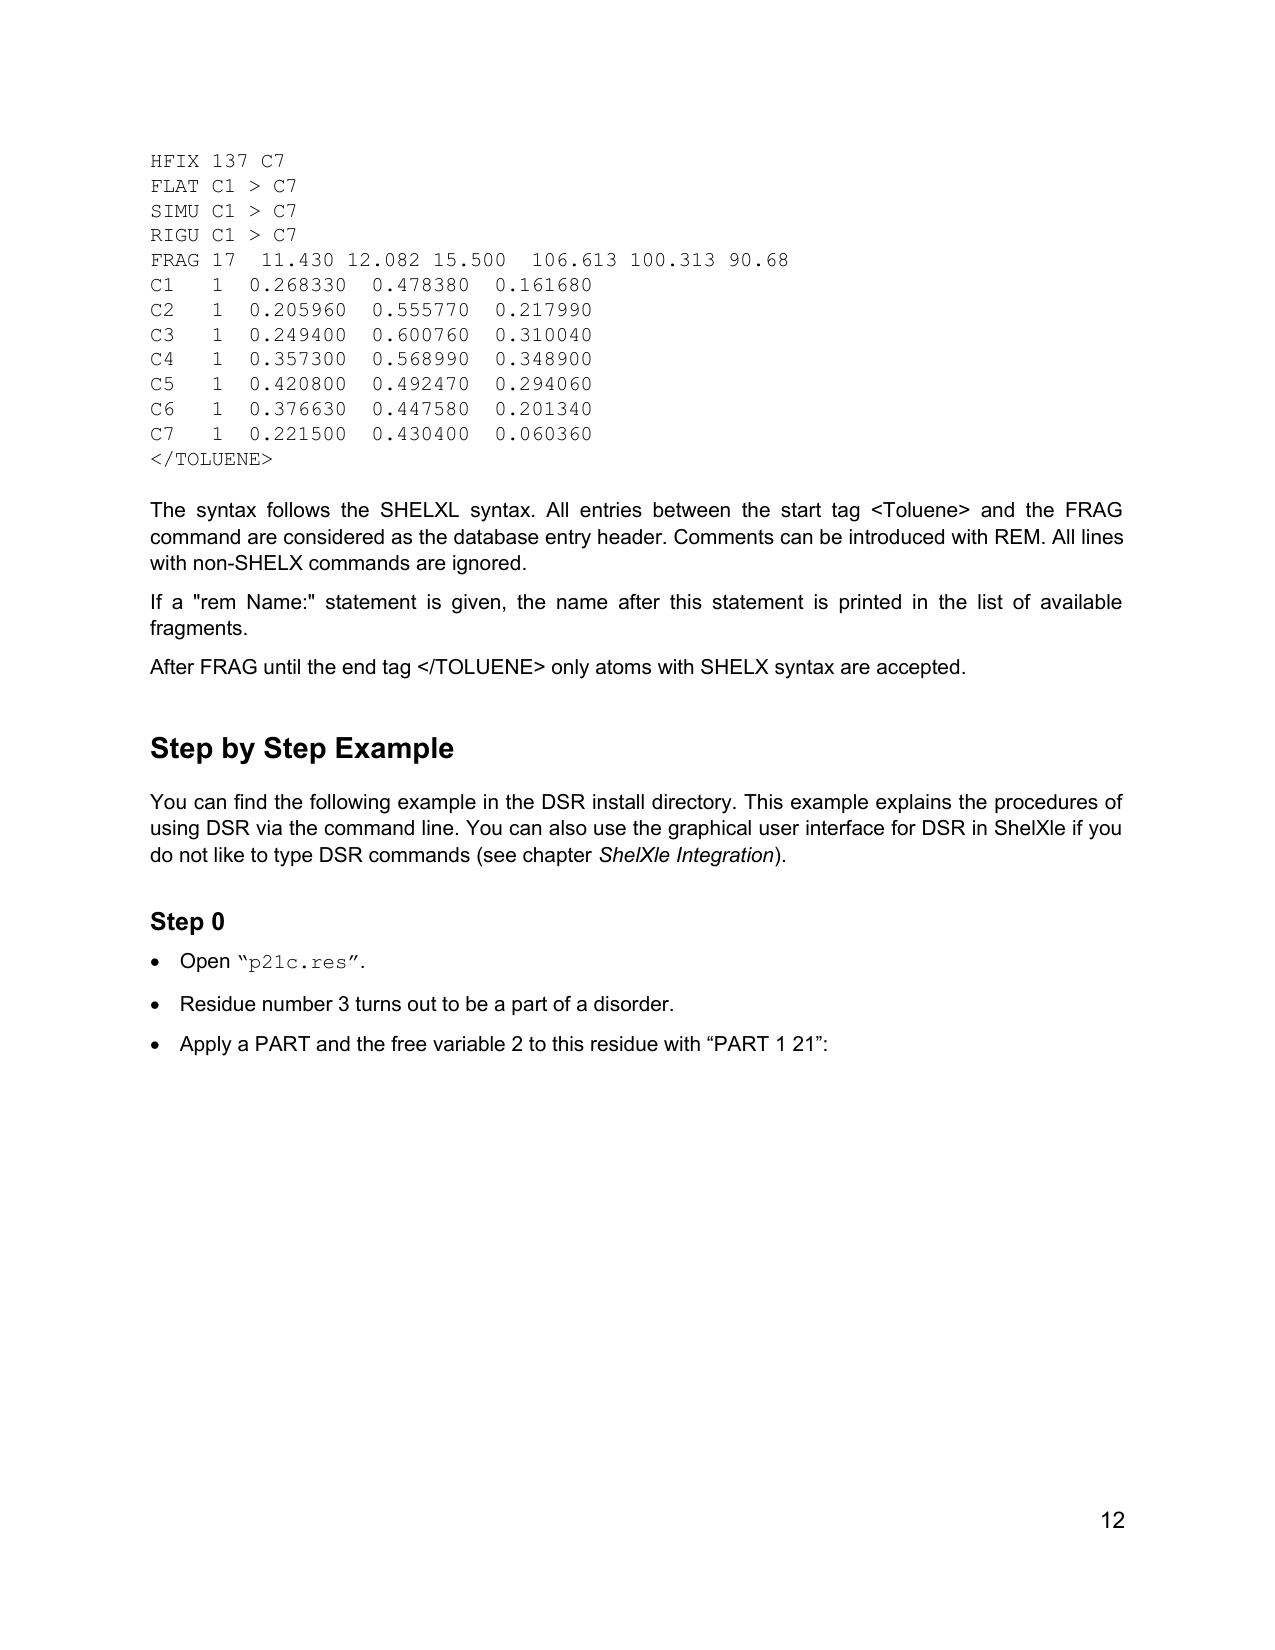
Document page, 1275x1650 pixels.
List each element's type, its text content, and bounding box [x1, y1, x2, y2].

text Open “p21c.res”. [150, 948, 1125, 975]
text C3 1 0.249400 0.600760 0.310040 [150, 323, 1125, 347]
text You can find the following example in the DSR install directory. This example explains the procedures of using DSR via the command line. You can also use the graphical user interface for DSR in ShelXle if you do not like to type DSR commands (see chapter ShelXle Integration). [150, 790, 1125, 867]
text C4 1 0.357300 0.568990 0.348900 [150, 348, 1125, 372]
text Apply a PART and the free variable 2 to this residue with “PART 1 21”: [150, 1031, 1125, 1056]
text </TOLUENE> [150, 447, 1125, 471]
text FRAG 17 11.430 12.082 15.500 106.613 100.313 90.68 [150, 249, 1125, 273]
text C7 1 0.221500 0.430400 0.060360 [150, 423, 1125, 446]
text HFIX 137 C7 [150, 150, 1125, 174]
text Residue number 3 turns out to be a part of a disorder. [150, 990, 1125, 1016]
text SIMU C1 > C7 [150, 199, 1125, 223]
text The syntax follows the SHELXL syntax. All entries between the start tag <Toluene> and the FRAG command are considered as the database entry header. Comments can be introduced with REM. All lines with non-SHELX commands are ignored. [150, 498, 1125, 575]
text C2 1 0.205960 0.555770 0.217990 [150, 299, 1125, 322]
text C1 1 0.268330 0.478380 0.161680 [150, 274, 1125, 298]
text C6 1 0.376630 0.447580 0.201340 [150, 398, 1125, 422]
text After FRAG until the end tag </TOLUENE> only atoms with SHELX syntax are accepted. [150, 655, 1125, 679]
text Step 0 [150, 906, 1125, 935]
text Step by Step Example [150, 731, 1125, 765]
text FLAT C1 > C7 [150, 175, 1125, 198]
text C5 1 0.420800 0.492470 0.294060 [150, 373, 1125, 397]
text RIGU C1 > C7 [150, 224, 1125, 248]
text If a "rem Name:" statement is given, the name after this statement is printed in the list of available fragments. [150, 590, 1125, 640]
